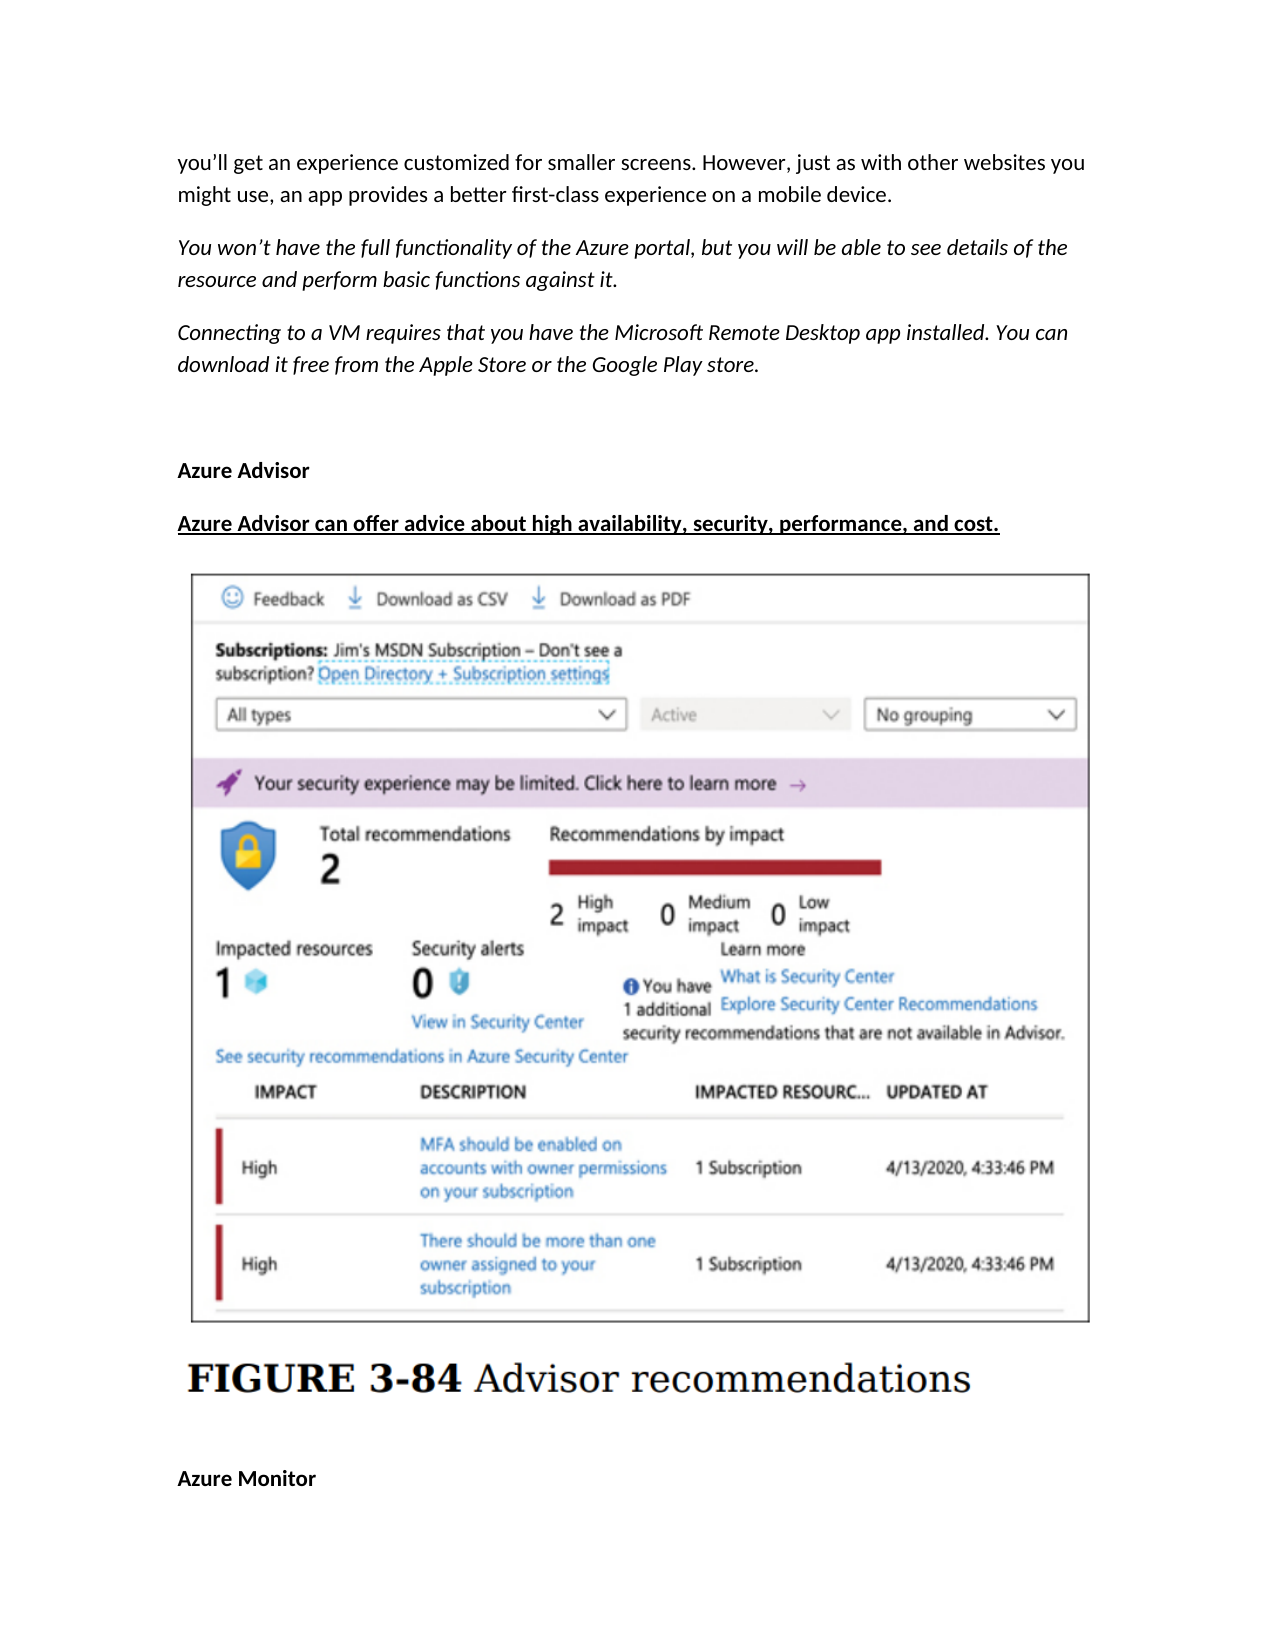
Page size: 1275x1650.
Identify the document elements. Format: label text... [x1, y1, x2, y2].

picture [177, 562, 1098, 1440]
text Connecting to a VM requires that you have the Microsoft Remote Desktop app installed. You can download it free from the Apple Store or the Google Play store. [177, 318, 1098, 378]
text Azure Advisor can offer advice about high availability, security, performance, and cost. [177, 509, 1098, 537]
text You won’t have the full functionality of the Azure portal, but you will be able to see details of the resource and perform basic functions against it. [177, 233, 1098, 293]
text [177, 148, 1098, 208]
text Azure Monitor [177, 1464, 1098, 1492]
text Azure Advisor [177, 456, 1098, 484]
